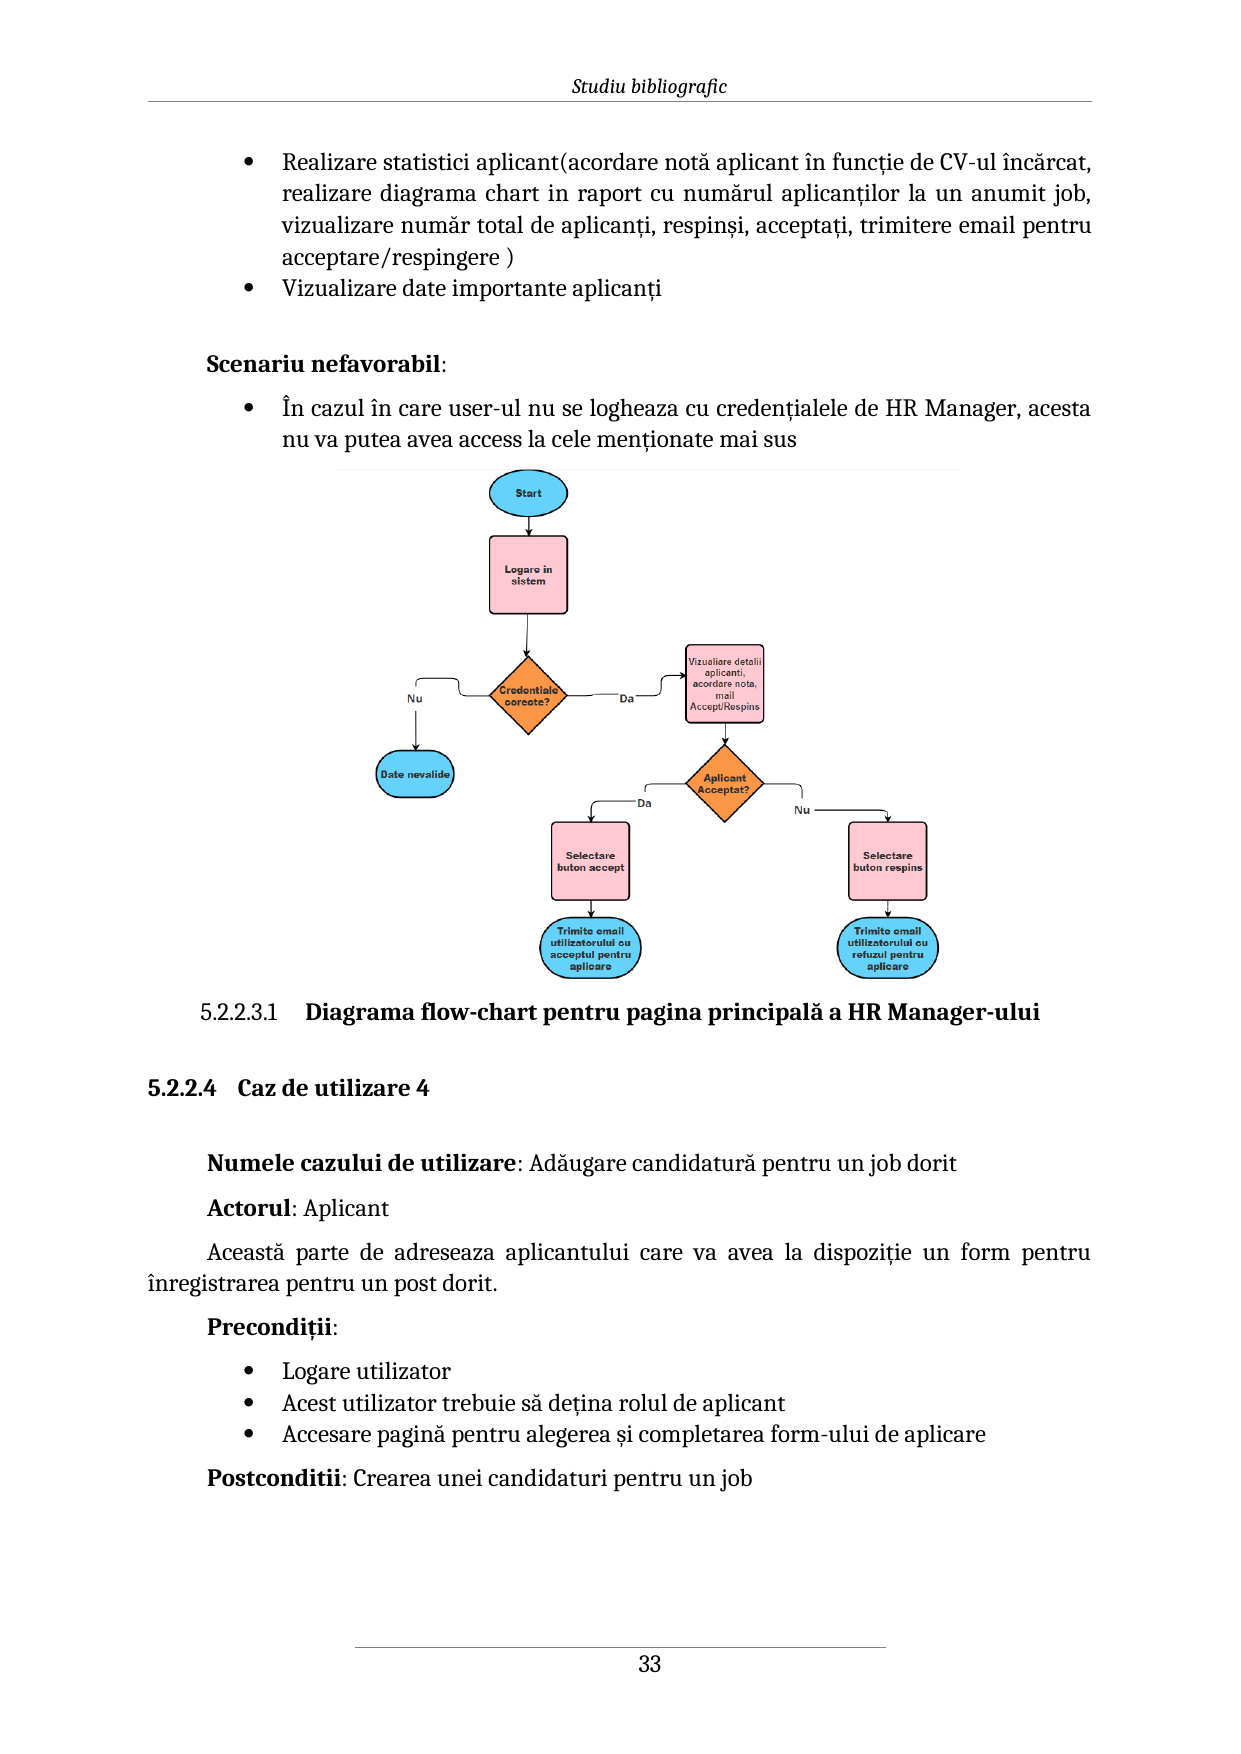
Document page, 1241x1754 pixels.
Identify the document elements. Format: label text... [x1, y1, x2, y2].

list În cazul în care user-ul nu se logheaza cu credențialele de HR Manager, acesta nu va putea avea access la cele menționate mai sus [244, 394, 1092, 454]
text Precondiții: [148, 1313, 1092, 1342]
text Scenariu nefavorabil: [148, 349, 1092, 378]
subtitle Caz de utilizare 4 [148, 1074, 1092, 1102]
picture [338, 469, 961, 983]
subtitle Diagrama flow-chart pentru pagina principală a HR Manager-ului [148, 998, 1092, 1027]
text Postconditii: Crearea unei candidaturi pentru un job [148, 1464, 1092, 1493]
list Realizare statistici aplicant(acordare notă aplicant în funcție de CV-ul încărcat, realizare diagrama chart in raport cu numărul aplicanților la un anumit job, vizualizare număr total de aplicanți, respinși, acceptați, trimitere email pentru acceptare/respingere ) [244, 148, 1092, 271]
list Logare utilizator [244, 1357, 1092, 1386]
text Numele cazului de utilizare: Adăugare candidatură pentru un job dorit [148, 1149, 1092, 1178]
list Vizualizare date importante aplicanți [244, 274, 1092, 303]
text Această parte de adreseaza aplicantului care va avea la dispoziție un form pentru înregistrarea pentru un post dorit. [148, 1237, 1092, 1298]
list Acest utilizator trebuie să dețina rolul de aplicant [244, 1389, 1092, 1417]
list Accesare pagină pentru alegerea și completarea form-ului de aplicare [244, 1420, 1092, 1449]
text Actorul: Aplicant [148, 1193, 1092, 1222]
